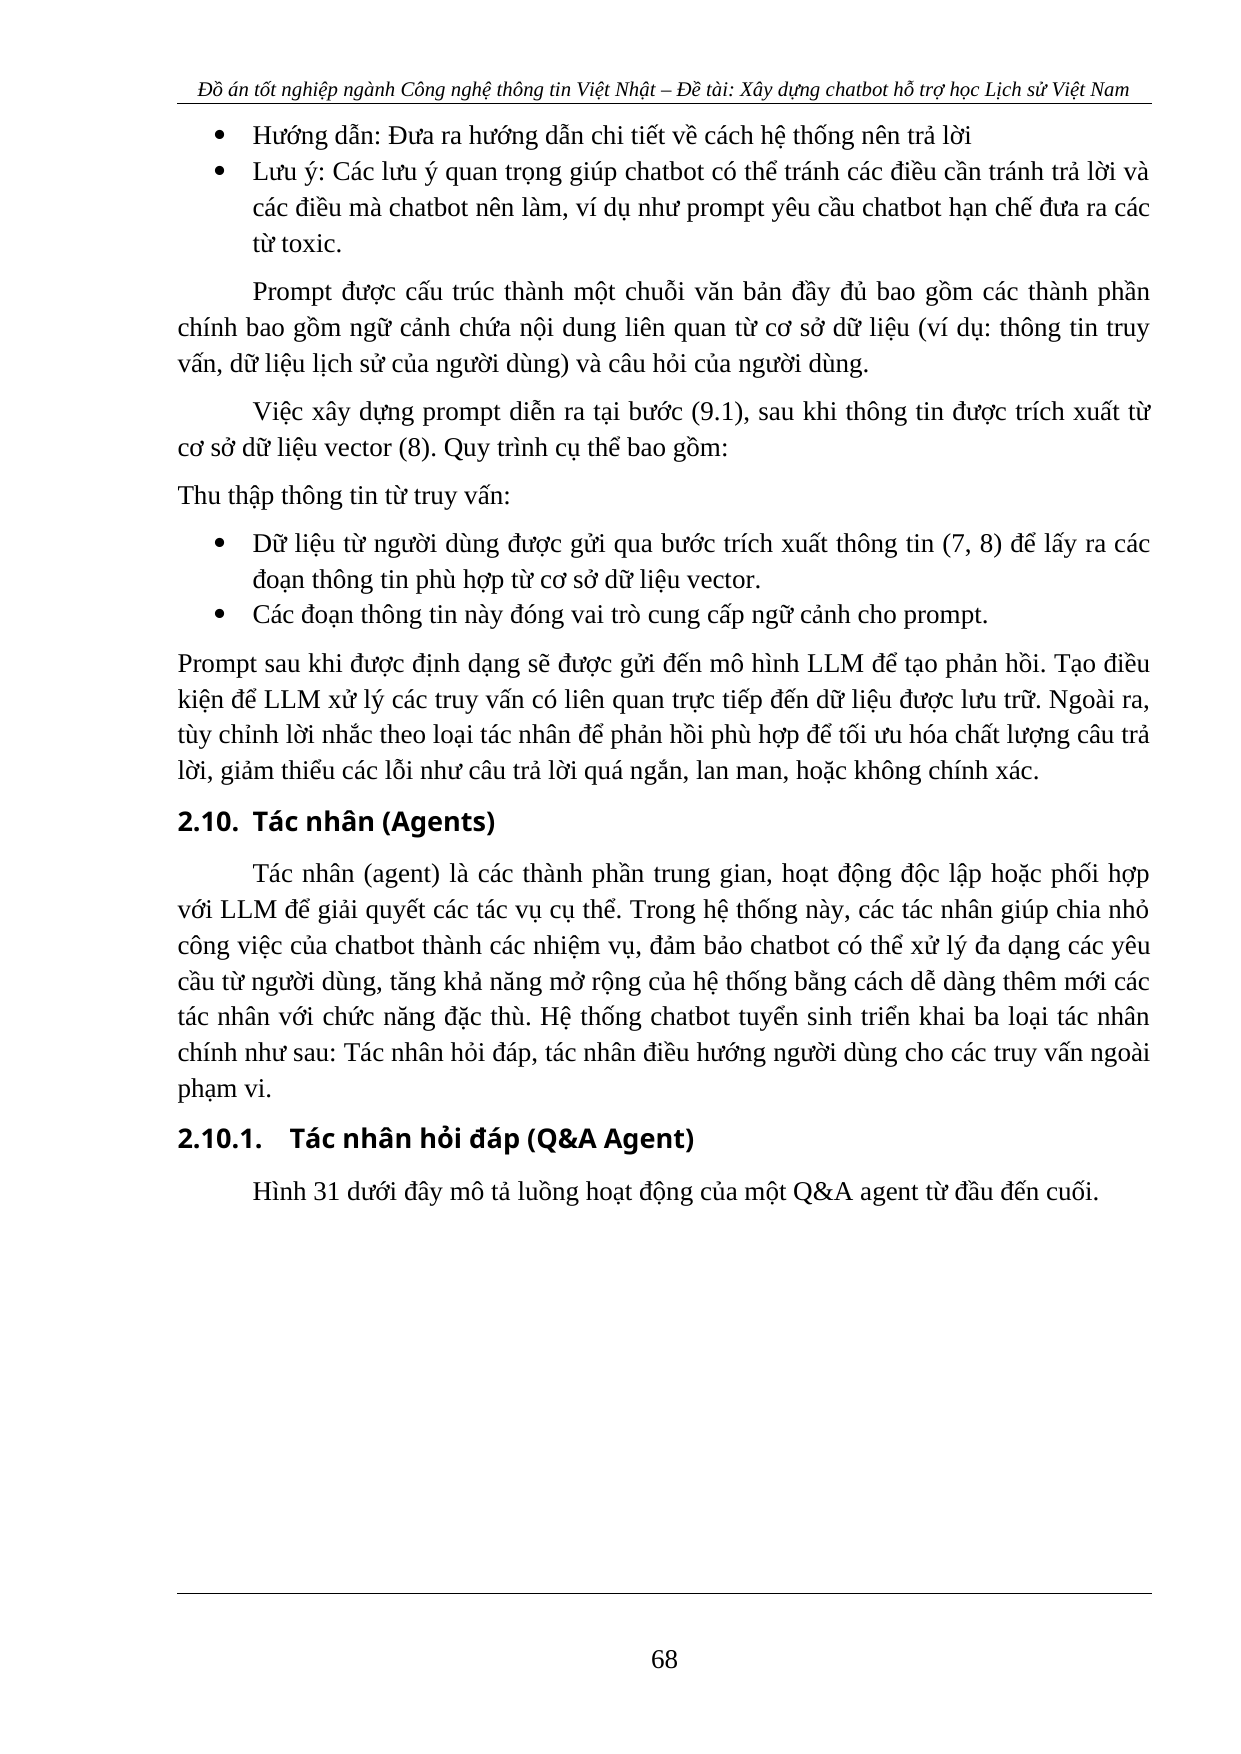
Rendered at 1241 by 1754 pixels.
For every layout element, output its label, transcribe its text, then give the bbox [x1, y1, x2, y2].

list Dữ liệu từ người dùng được gửi qua bước trích xuất thông tin (7, 8) để lấy ra các đoạn thông tin phù hợp từ cơ sở dữ liệu vector. [215, 527, 1152, 594]
text Tác nhân (agent) là các thành phần trung gian, hoạt động độc lập hoặc phối hợp với LLM để giải quyết các tác vụ cụ thể. Trong hệ thống này, các tác nhân giúp chia nhỏ công việc của chatbot thành các nhiệm vụ, đảm bảo chatbot có thể xử lý đa dạng các yêu cầu từ người dùng, tăng khả năng mở rộng của hệ thống bằng cách dễ dàng thêm mới các tác nhân với chức năng đặc thù. Hệ thống chatbot tuyển sinh triển khai ba loại tác nhân chính như sau: Tác nhân hỏi đáp, tác nhân điều hướng người dùng cho các truy vấn ngoài phạm vi. [177, 857, 1152, 1103]
text Prompt được cấu trúc thành một chuỗi văn bản đầy đủ bao gồm các thành phần chính bao gồm ngữ cảnh chứa nội dung liên quan từ cơ sở dữ liệu (ví dụ: thông tin truy vấn, dữ liệu lịch sử của người dùng) và câu hỏi của người dùng. [177, 275, 1152, 378]
text Hình 31 dưới đây mô tả luồng hoạt động của một Q&A agent từ đầu đến cuối. [177, 1175, 1152, 1206]
list Lưu ý: Các lưu ý quan trọng giúp chatbot có thể tránh các điều cần tránh trả lời và các điều mà chatbot nên làm, ví dụ như prompt yêu cầu chatbot hạn chế đưa ra các từ toxic. [215, 155, 1152, 258]
text Việc xây dựng prompt diễn ra tại bước (9.1), sau khi thông tin được trích xuất từ cơ sở dữ liệu vector (8). Quy trình cụ thể bao gồm: [177, 395, 1152, 462]
text Prompt sau khi được định dạng sẽ được gửi đến mô hình LLM để tạo phản hồi. Tạo điều kiện để LLM xử lý các truy vấn có liên quan trực tiếp đến dữ liệu được lưu trữ. Ngoài ra, tùy chỉnh lời nhắc theo loại tác nhân để phản hồi phù hợp để tối ưu hóa chất lượng câu trả lời, giảm thiểu các lỗi như câu trả lời quá ngắn, lan man, hoặc không chính xác. [177, 647, 1152, 785]
subtitle Tác nhân (Agents) [177, 802, 1152, 839]
list Hướng dẫn: Đưa ra hướng dẫn chi tiết về cách hệ thống nên trả lời [215, 119, 1152, 151]
list Các đoạn thông tin này đóng vai trò cung cấp ngữ cảnh cho prompt. [215, 599, 1152, 630]
subtitle Tác nhân hỏi đáp (Q&A Agent) [177, 1120, 1152, 1157]
text Thu thập thông tin từ truy vấn: [177, 479, 1152, 510]
